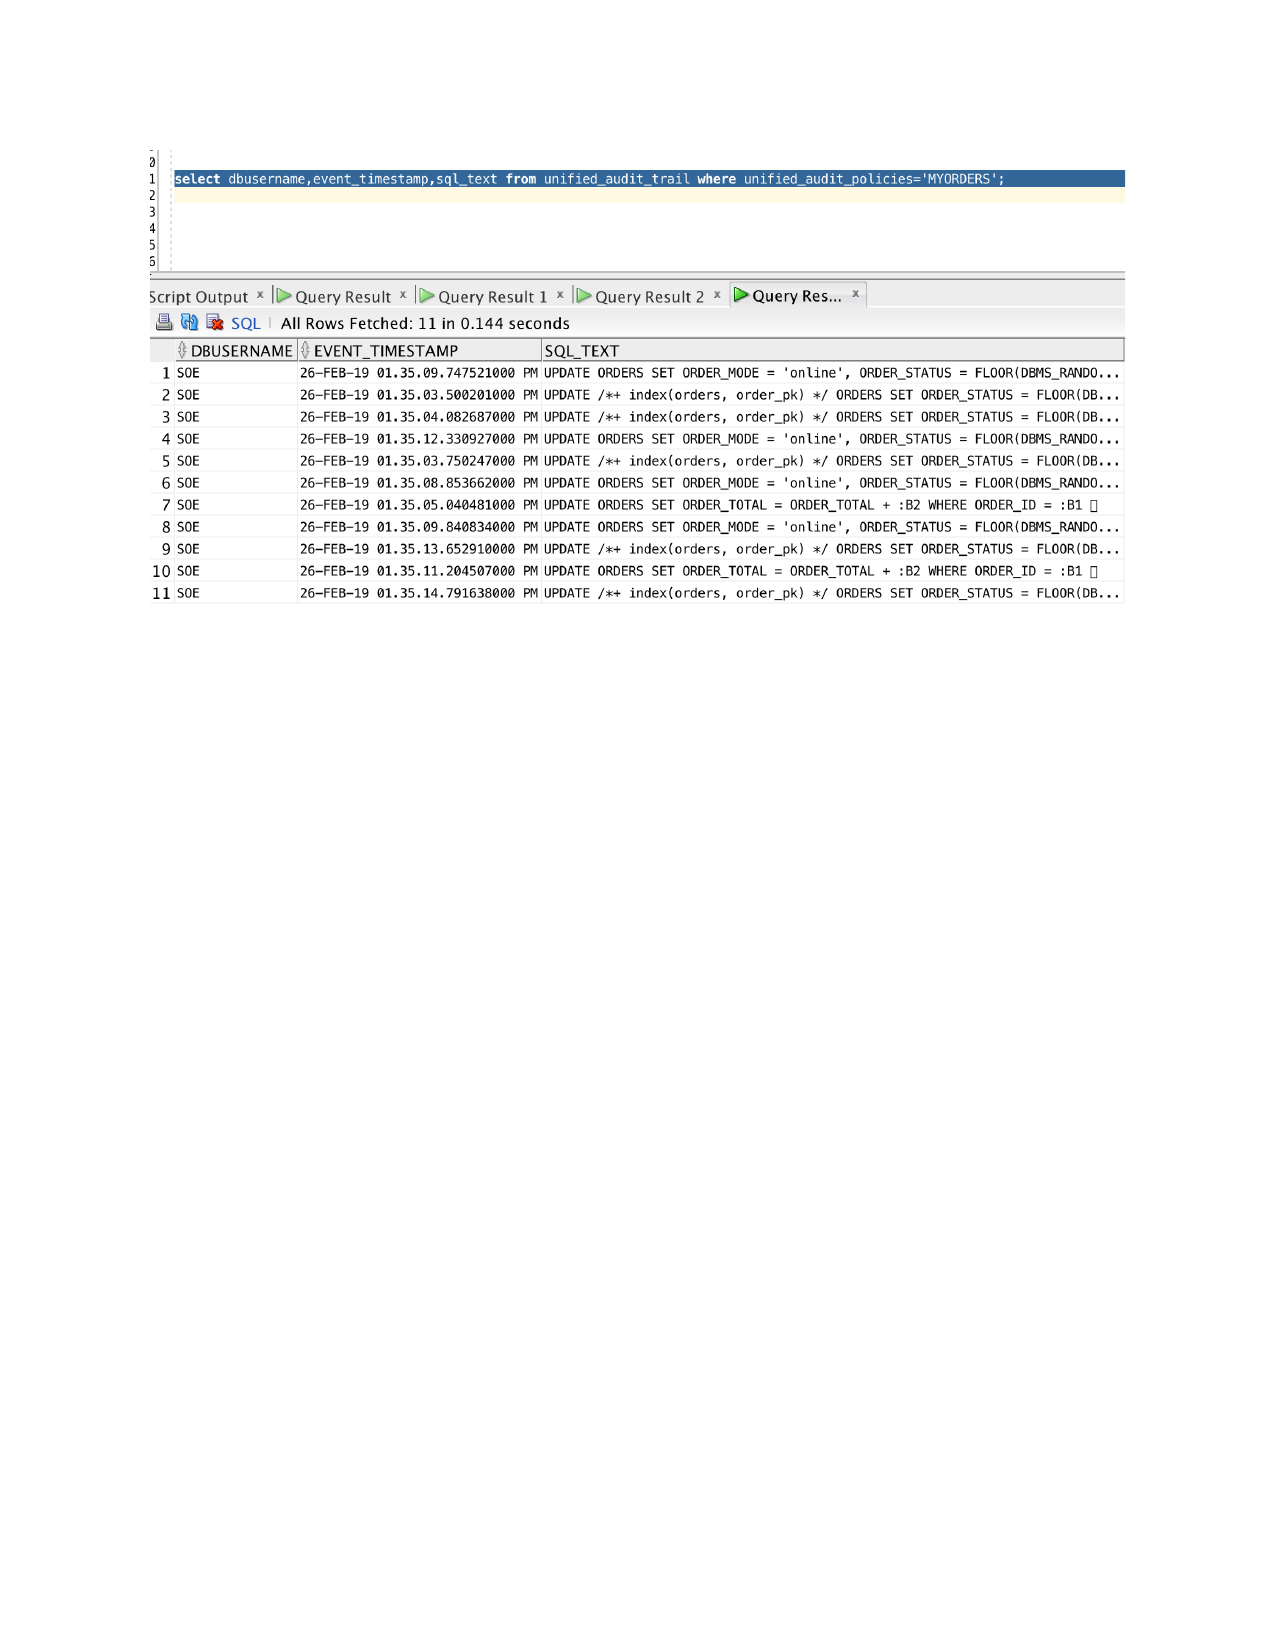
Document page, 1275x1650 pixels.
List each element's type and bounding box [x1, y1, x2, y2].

picture [150, 150, 1125, 604]
